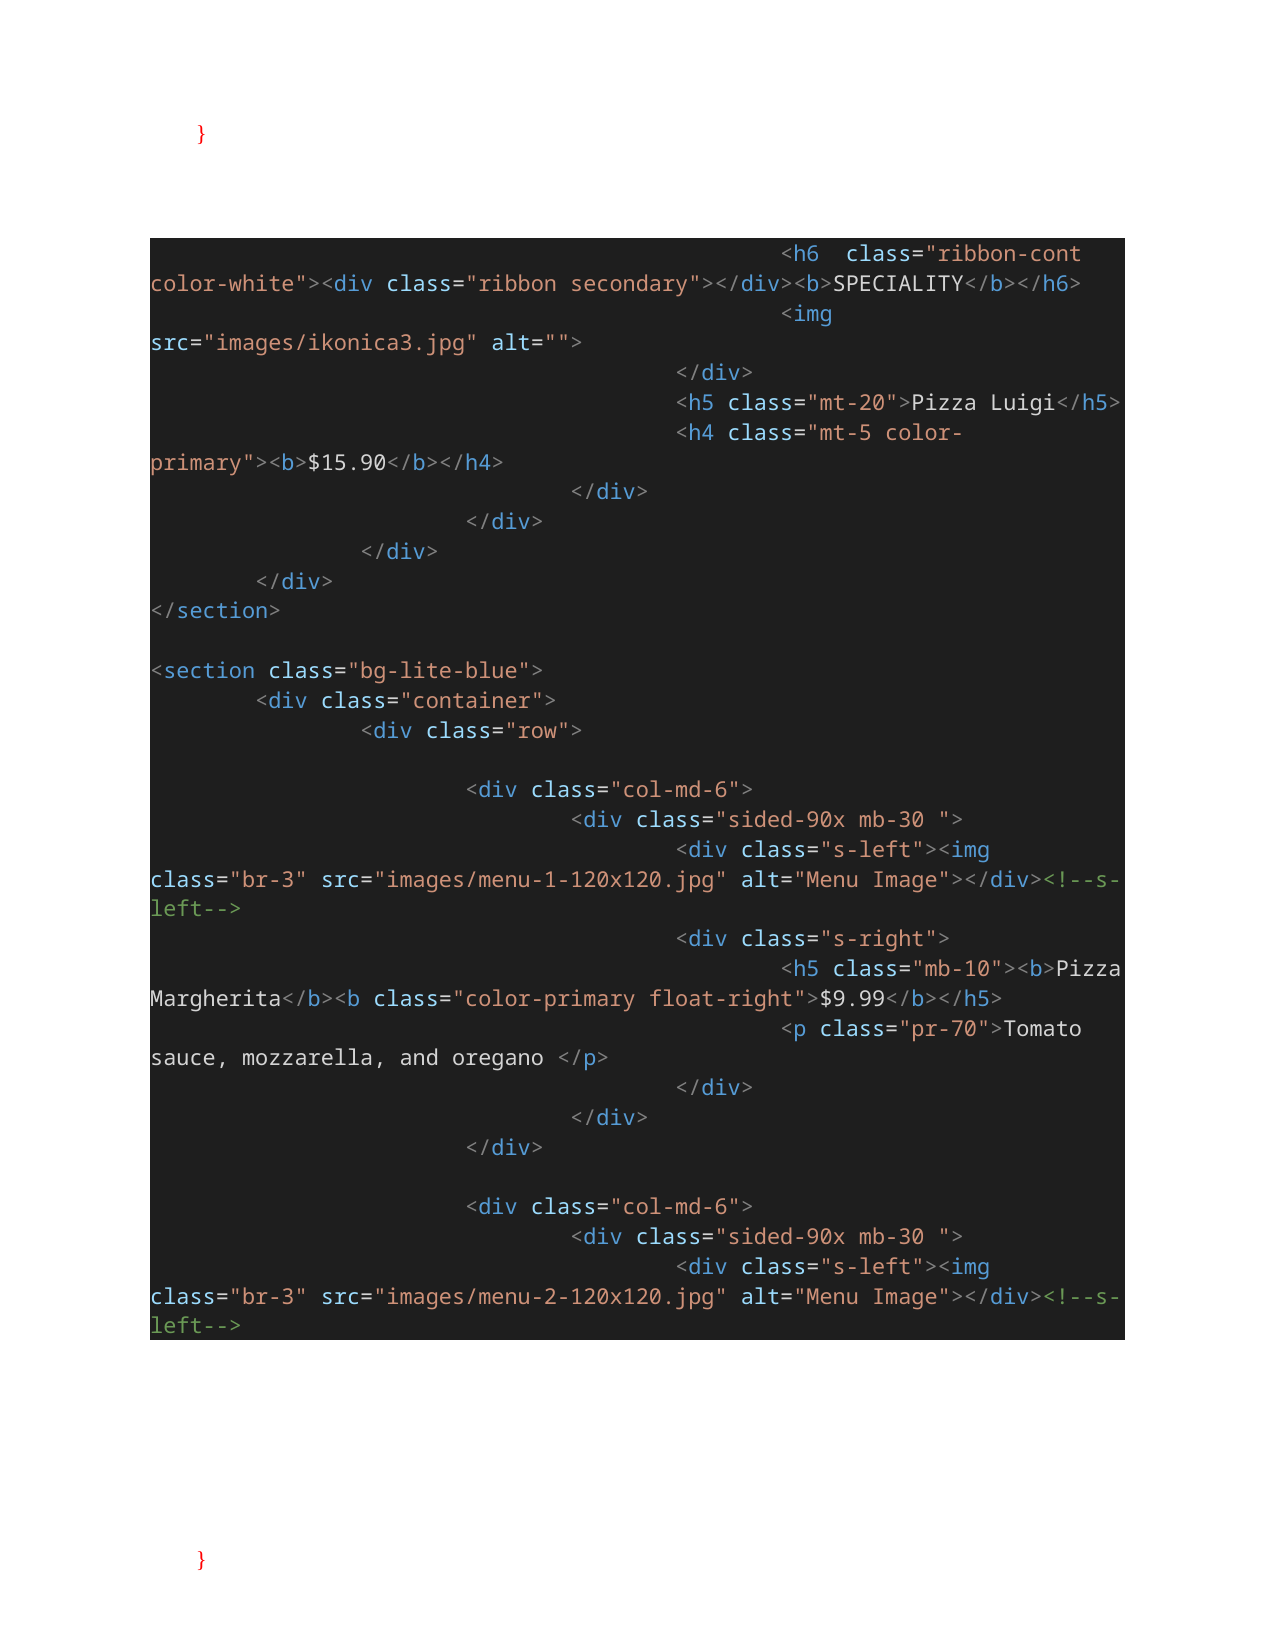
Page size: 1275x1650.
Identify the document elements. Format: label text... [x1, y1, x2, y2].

text <h4 class="mt-5 color-primary"><b>$15.90</b></h4> [150, 417, 1125, 476]
text <div class="s-left"><img class="br-3" src="images/menu-1-120x120.jpg" alt="Menu Image"></div><!--s-left--> [150, 834, 1125, 923]
text <div class="col-md-6"> [150, 774, 1125, 804]
text <h6 class="ribbon-cont color-white"><div class="ribbon secondary"></div><b>SPECIALITY</b></h6> [150, 238, 1125, 298]
text <div class="row"> [150, 715, 1125, 744]
text <h5 class="mt-20">Pizza Luigi</h5> [150, 387, 1125, 417]
text </div> [150, 1102, 1125, 1132]
text <section class="bg-lite-blue"> [150, 655, 1125, 685]
text <p class="pr-70">Tomato sauce, mozzarella, and oregano </p> [150, 1013, 1125, 1072]
text </section> [150, 596, 1125, 625]
text <div class="sided-90x mb-30 "> [150, 804, 1125, 834]
text </div> [150, 1132, 1125, 1162]
text </div> [150, 506, 1125, 536]
text </div> [150, 566, 1125, 596]
text </div> [150, 476, 1125, 506]
text <h5 class="mb-10"><b>Pizza Margherita</b><b class="color-primary float-right">$9.99</b></h5> [150, 953, 1125, 1013]
text <div class="sided-90x mb-30 "> [150, 1221, 1125, 1251]
text <div class="s-right"> [150, 923, 1125, 953]
text </div> [150, 357, 1125, 387]
text <div class="container"> [150, 685, 1125, 715]
text <div class="col-md-6"> [150, 1191, 1125, 1221]
text </div> [150, 536, 1125, 566]
text <div class="s-left"><img class="br-3" src="images/menu-2-120x120.jpg" alt="Menu Image"></div><!--s-left--> [150, 1251, 1125, 1340]
text <img src="images/ikonica3.jpg" alt=""> [150, 298, 1125, 357]
text </div> [150, 1072, 1125, 1102]
